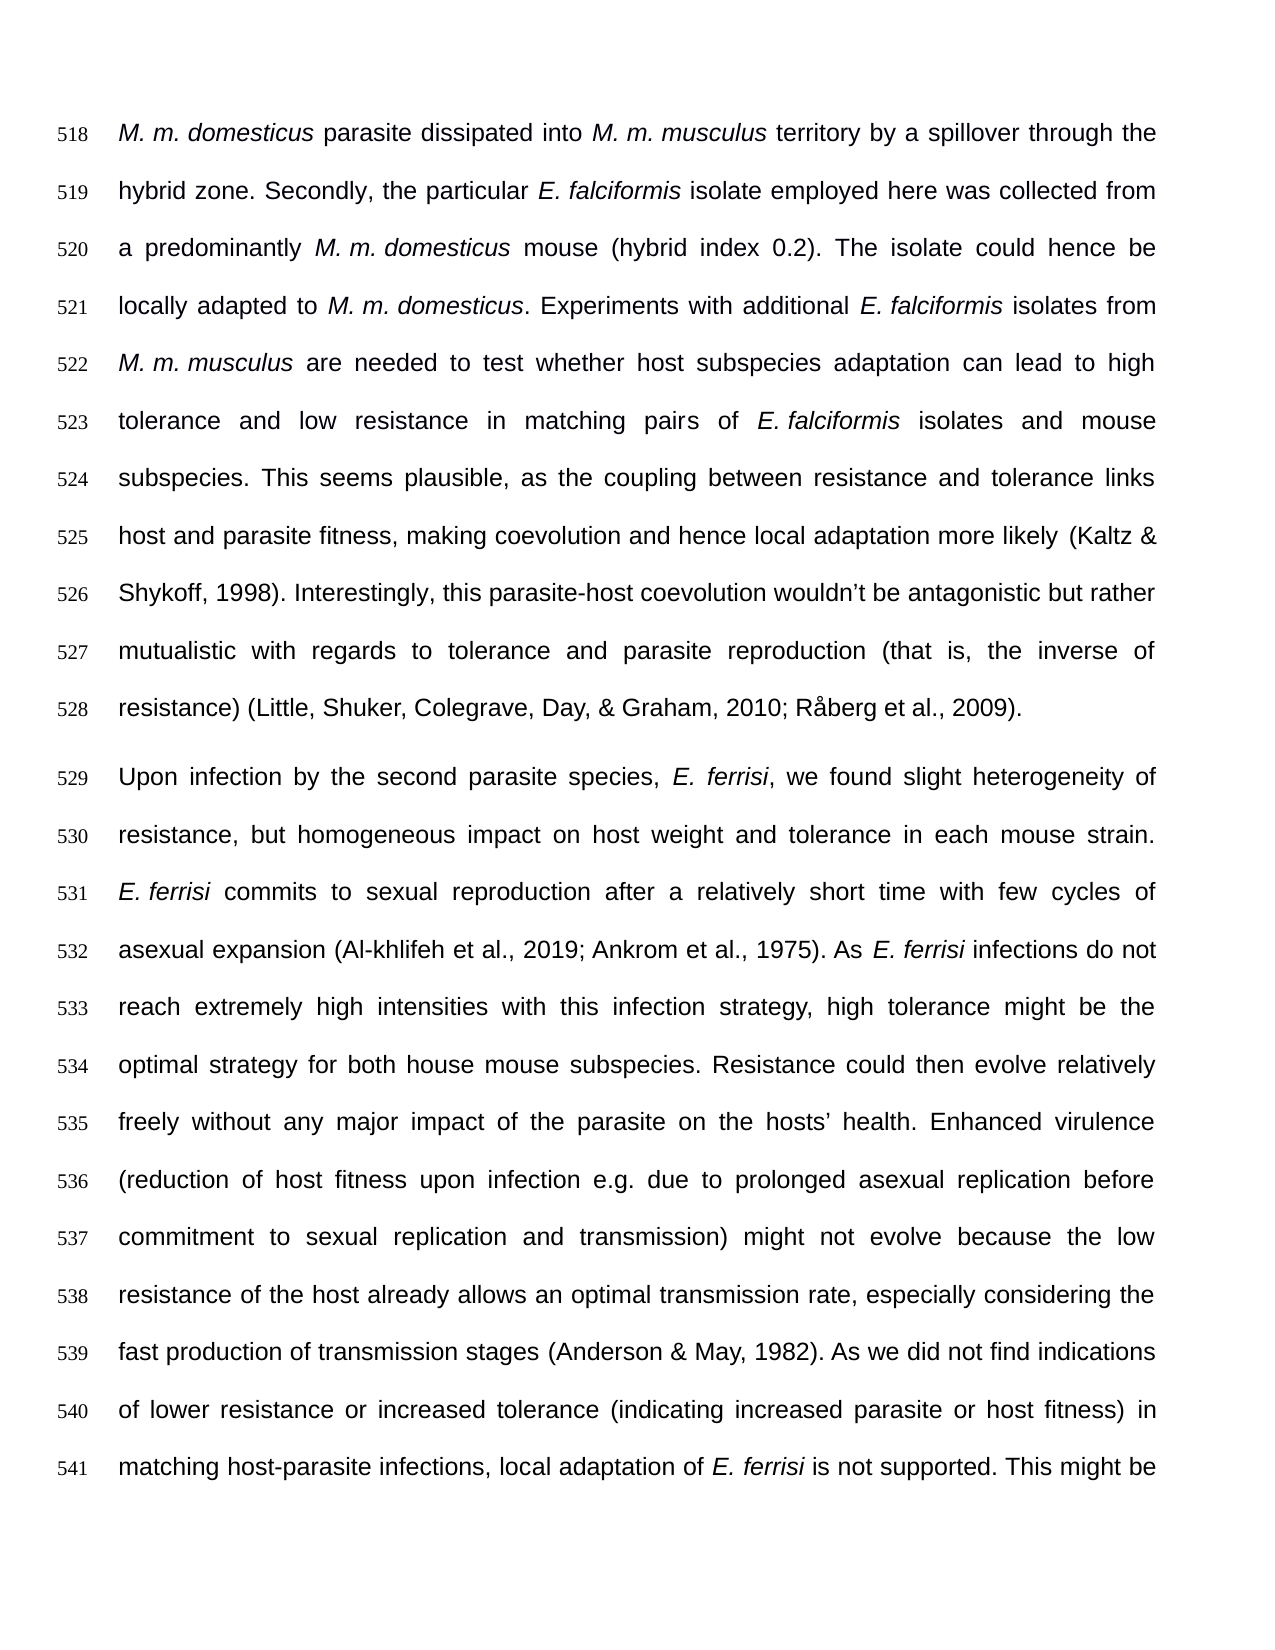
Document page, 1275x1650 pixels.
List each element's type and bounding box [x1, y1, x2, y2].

text [118, 118, 1157, 722]
text [118, 762, 1157, 1481]
